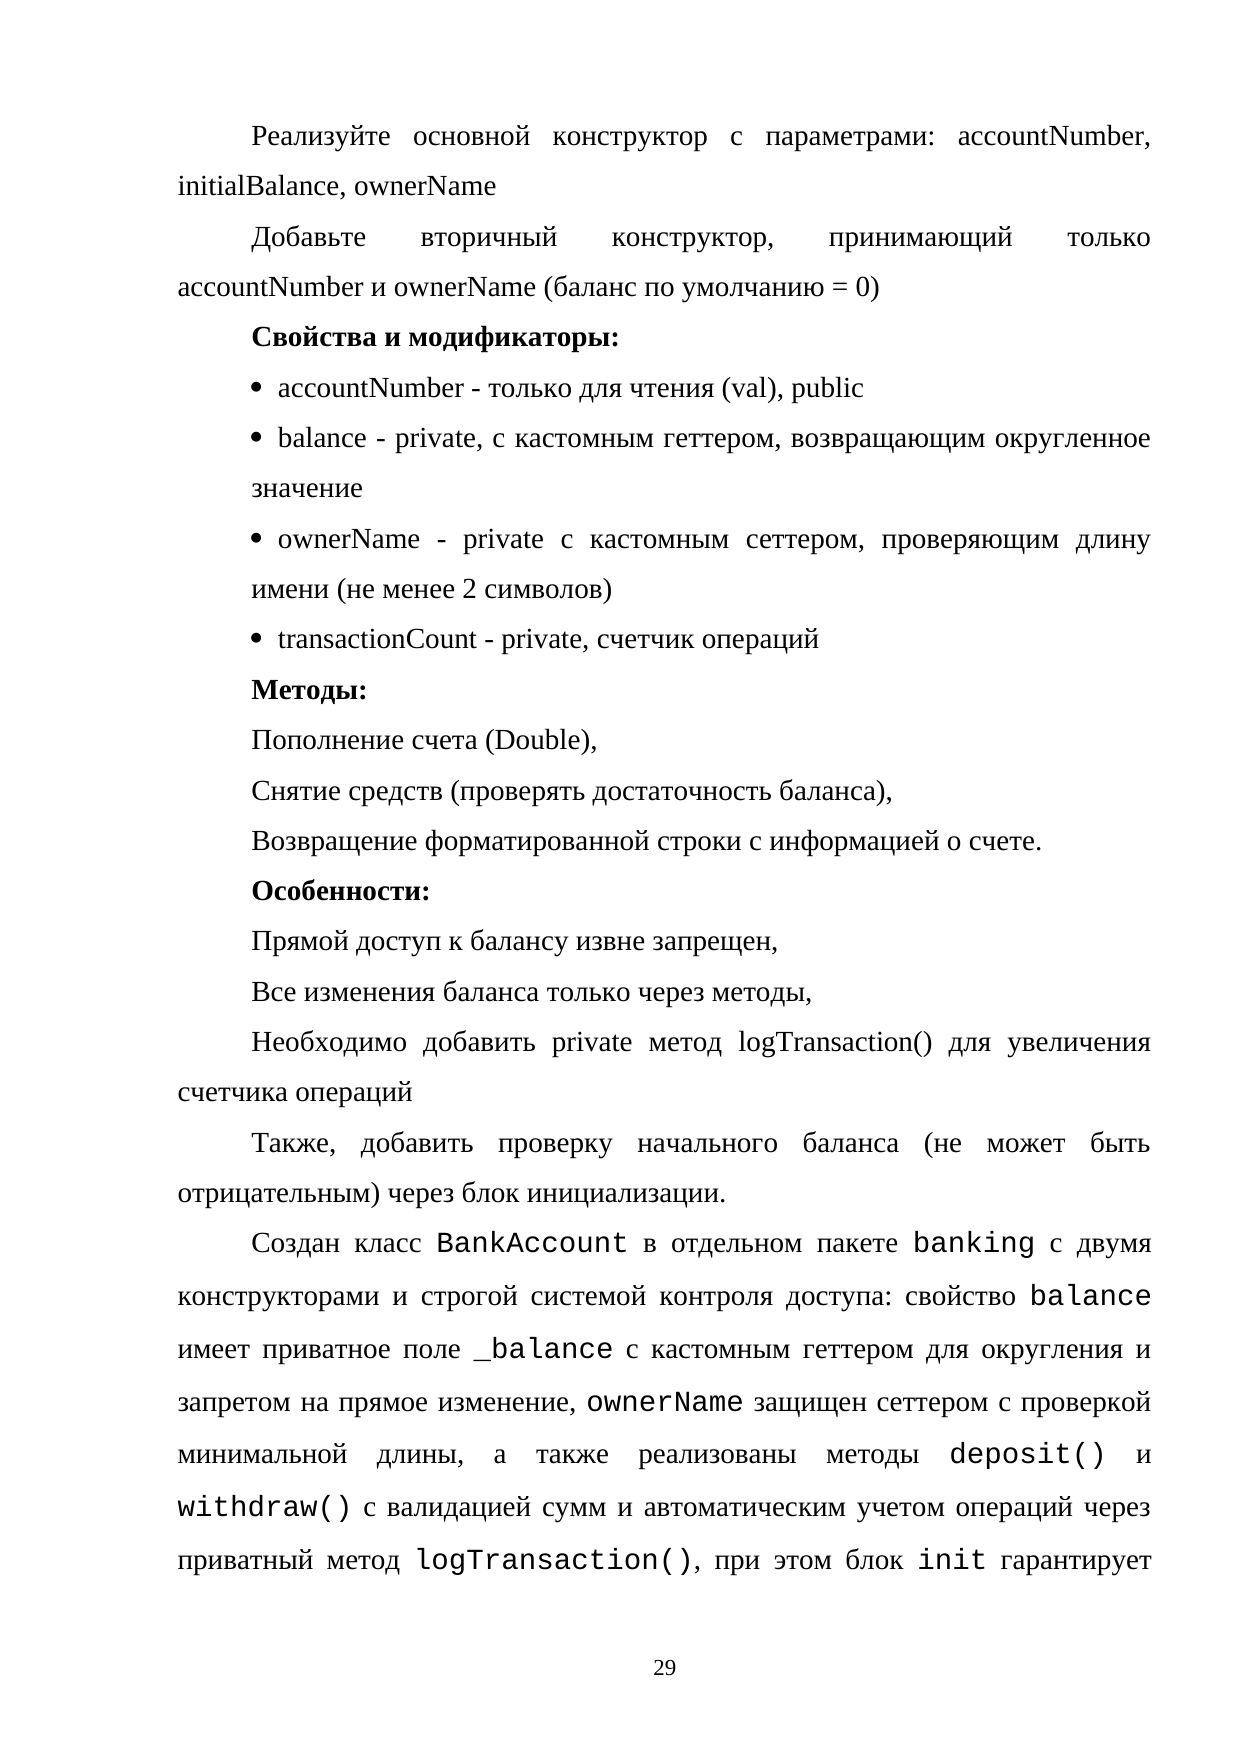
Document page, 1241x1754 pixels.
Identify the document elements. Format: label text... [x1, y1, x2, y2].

text Прямой доступ к балансу извне запрещен, [177, 923, 1152, 957]
text Необходимо добавить private метод logTransaction() для увеличения счетчика операций [177, 1024, 1152, 1108]
list balance - private, с кастомным геттером, возвращающим округленное значение [251, 420, 1152, 504]
list accountNumber - только для чтения (val), public [251, 370, 1152, 403]
text Свойства и модификаторы: [177, 319, 1152, 353]
text Cнятие средств (проверять достаточность баланса), [177, 773, 1152, 806]
text Возвращение форматированной строки с информацией о счете. [177, 823, 1152, 856]
text Пополнение счета (Double), [177, 722, 1152, 756]
list ownerName - private с кастомным сеттером, проверяющим длину имени (не менее 2 символов) [251, 521, 1152, 605]
list transactionCount - private, счетчик операций [251, 622, 1152, 655]
text Добавьте вторичный конструктор, принимающий только accountNumber и ownerName (баланс по умолчанию = 0) [177, 219, 1152, 303]
text Особенности: [177, 873, 1152, 907]
text Все изменения баланса только через методы, [177, 974, 1152, 1007]
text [177, 1225, 1152, 1578]
text Реализуйте основной конструктор с параметрами: accountNumber, initialBalance, ownerName [177, 118, 1152, 202]
text Также, добавить проверку начального баланса (не может быть отрицательным) через блок инициализации. [177, 1125, 1152, 1209]
text Методы: [177, 672, 1152, 706]
